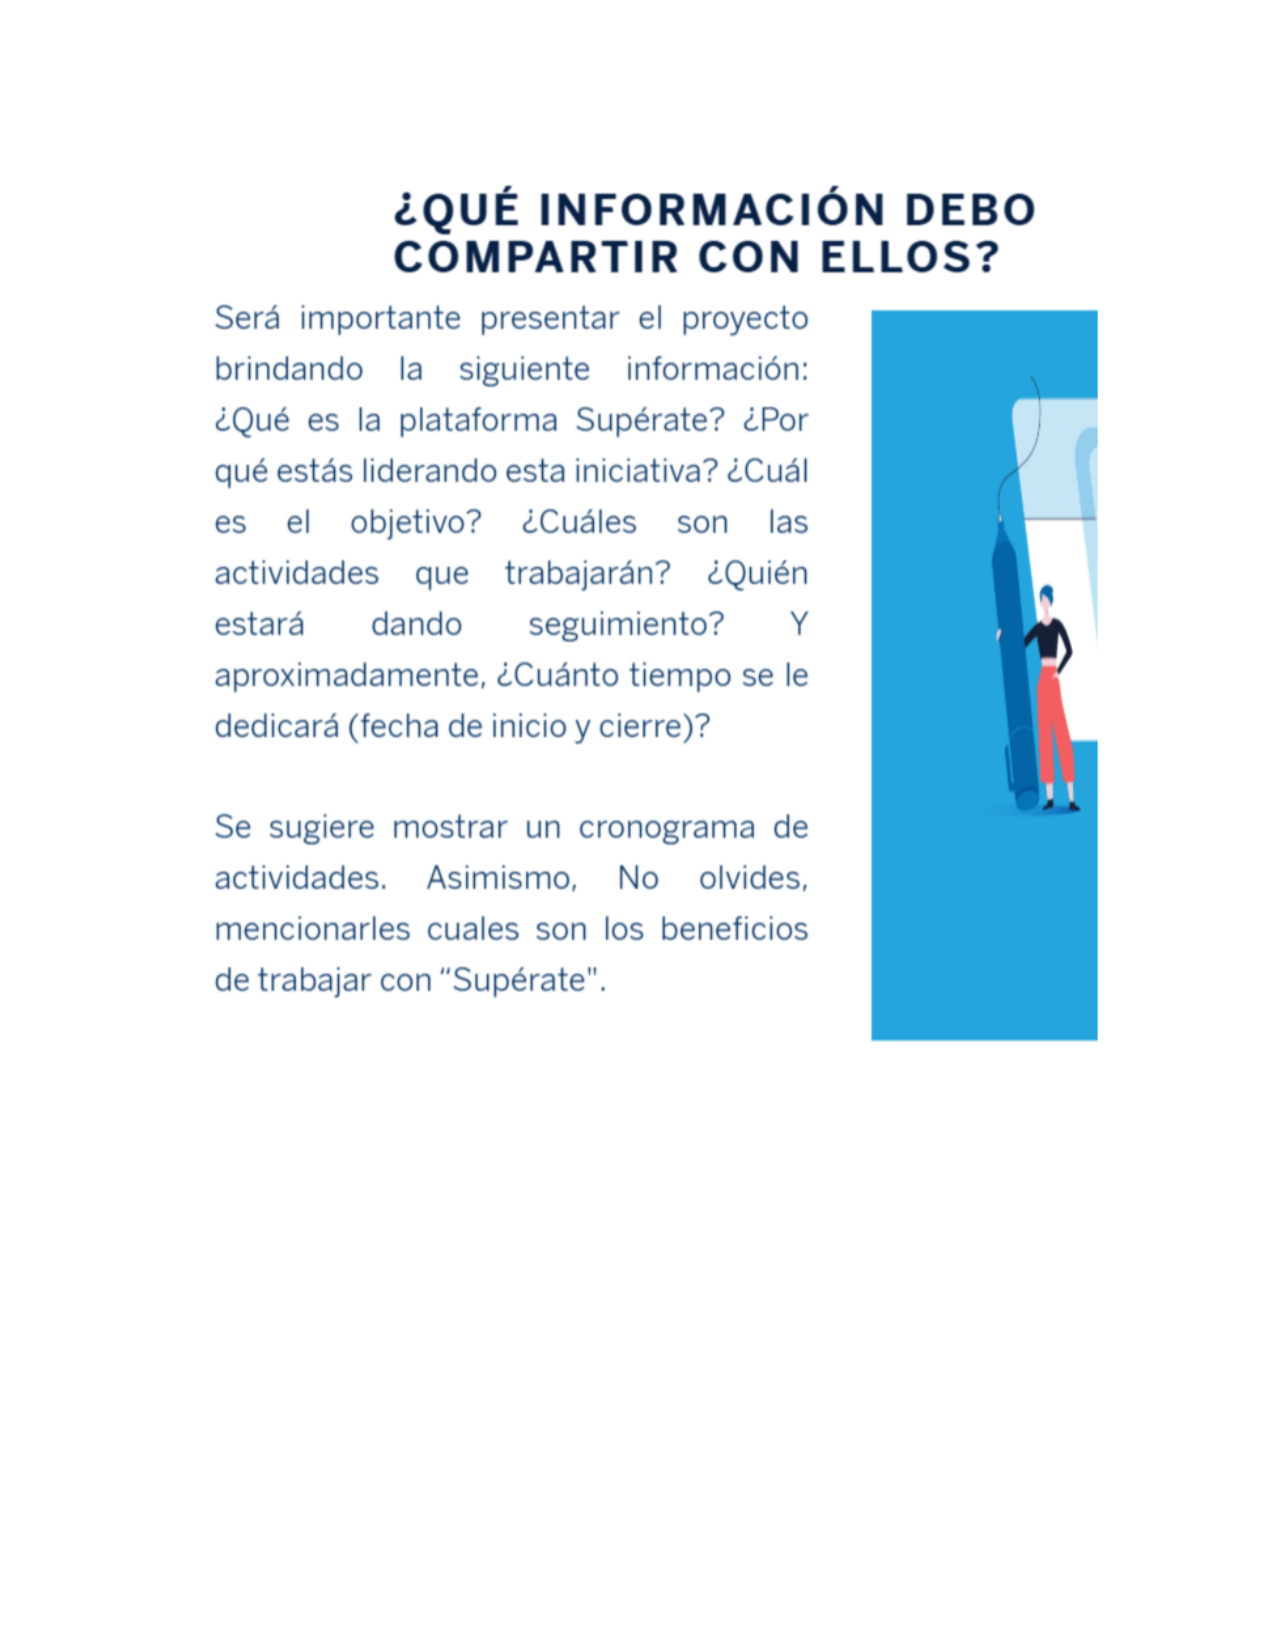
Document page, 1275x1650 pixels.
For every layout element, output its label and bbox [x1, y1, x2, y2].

picture [177, 147, 1098, 1042]
